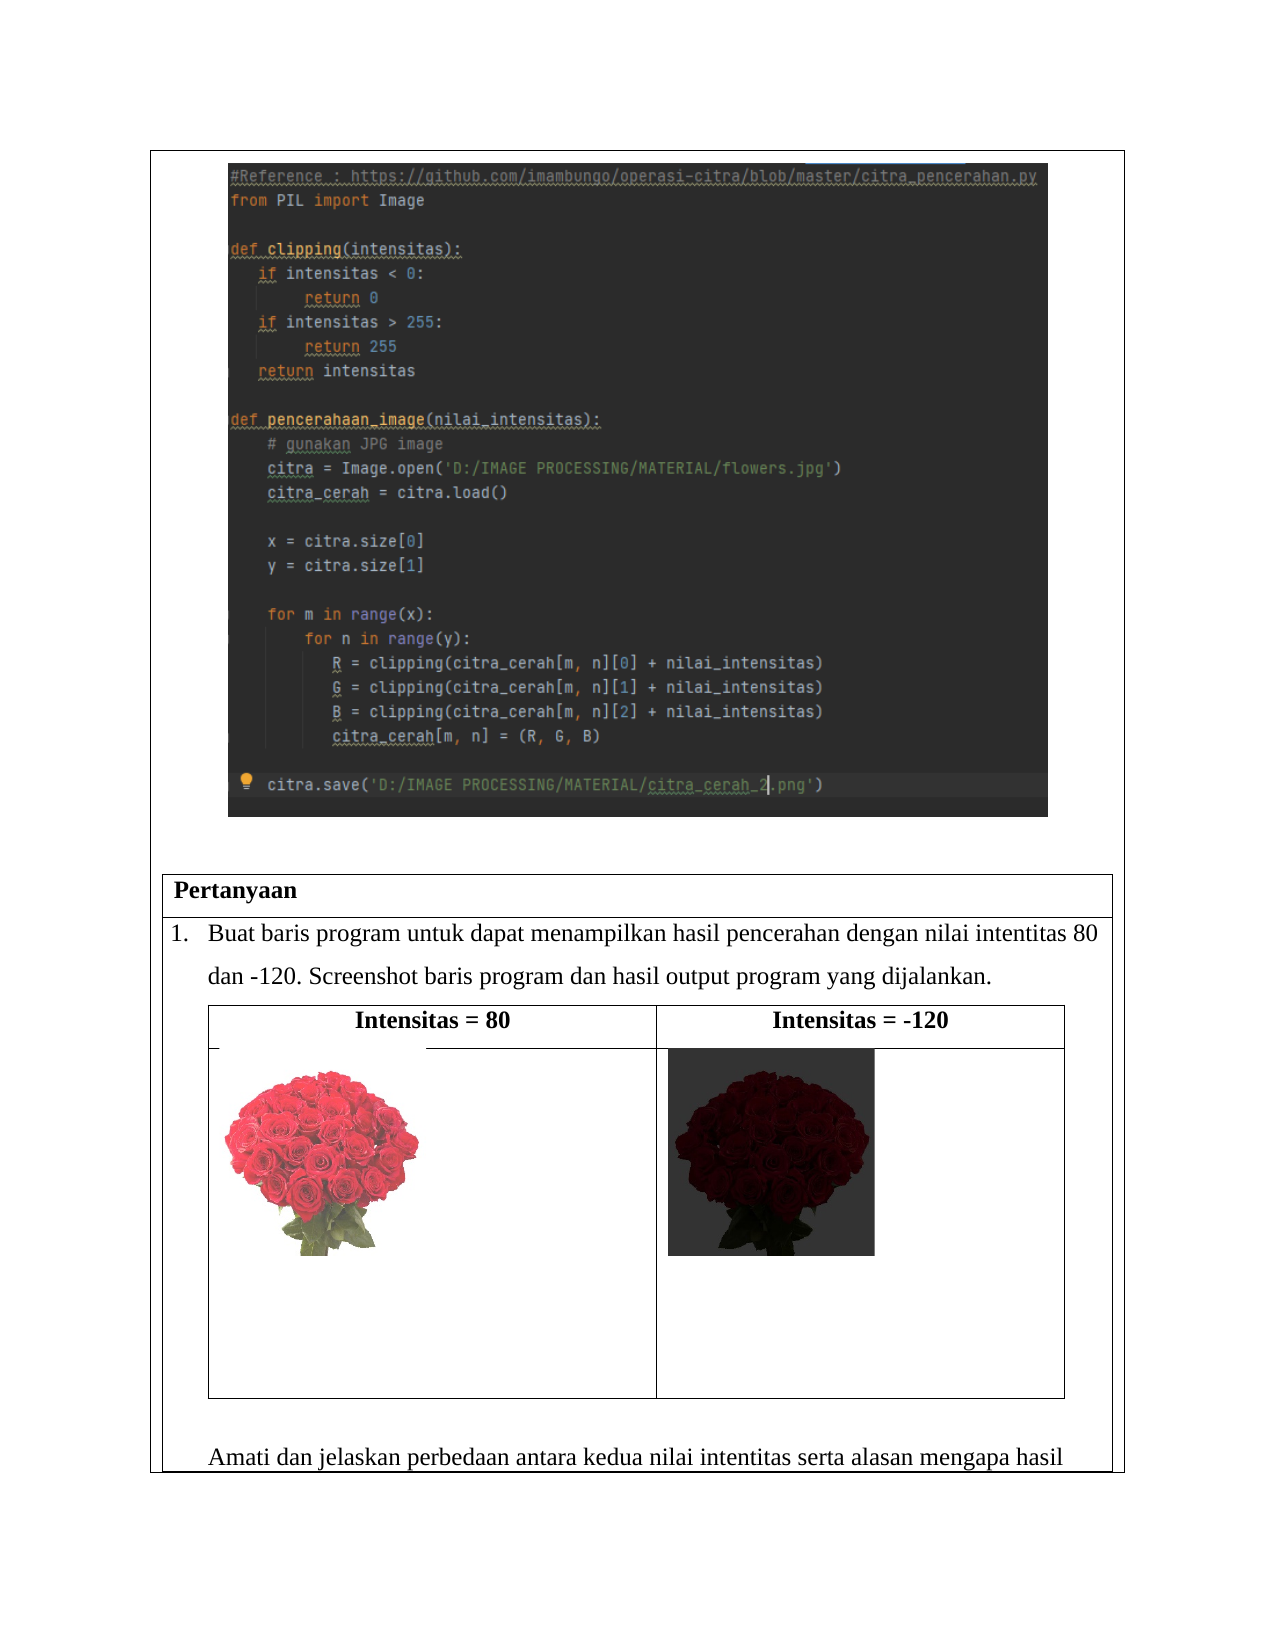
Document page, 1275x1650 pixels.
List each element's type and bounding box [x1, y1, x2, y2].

picture [668, 1048, 875, 1256]
picture [219, 1048, 427, 1256]
picture [228, 163, 1048, 817]
table_cell [151, 151, 1124, 1472]
